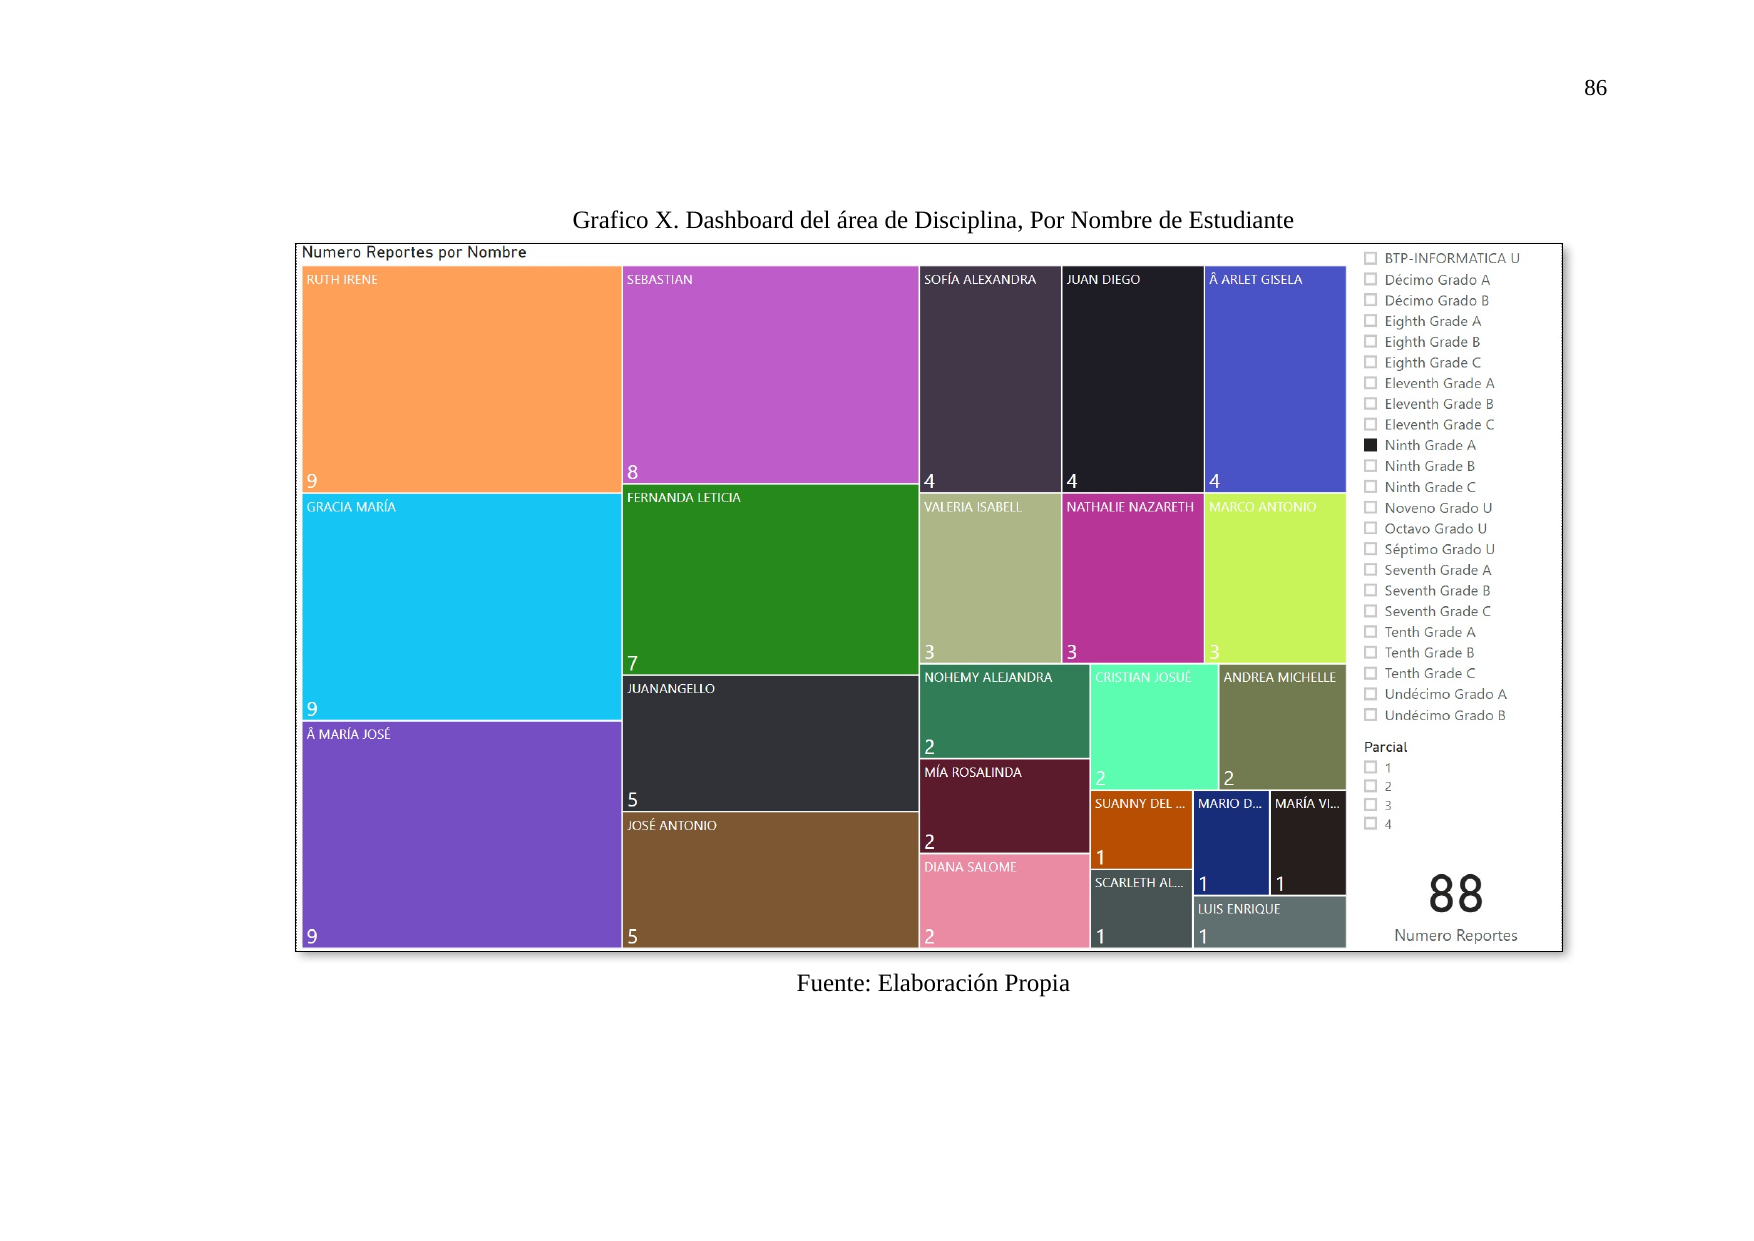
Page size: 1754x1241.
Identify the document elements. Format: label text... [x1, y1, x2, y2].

picture [296, 244, 1562, 951]
list Grafico X. Dashboard del área de Disciplina, Por Nombre de Estudiante [259, 205, 1607, 234]
list Fuente: Elaboración Propia [259, 968, 1607, 997]
